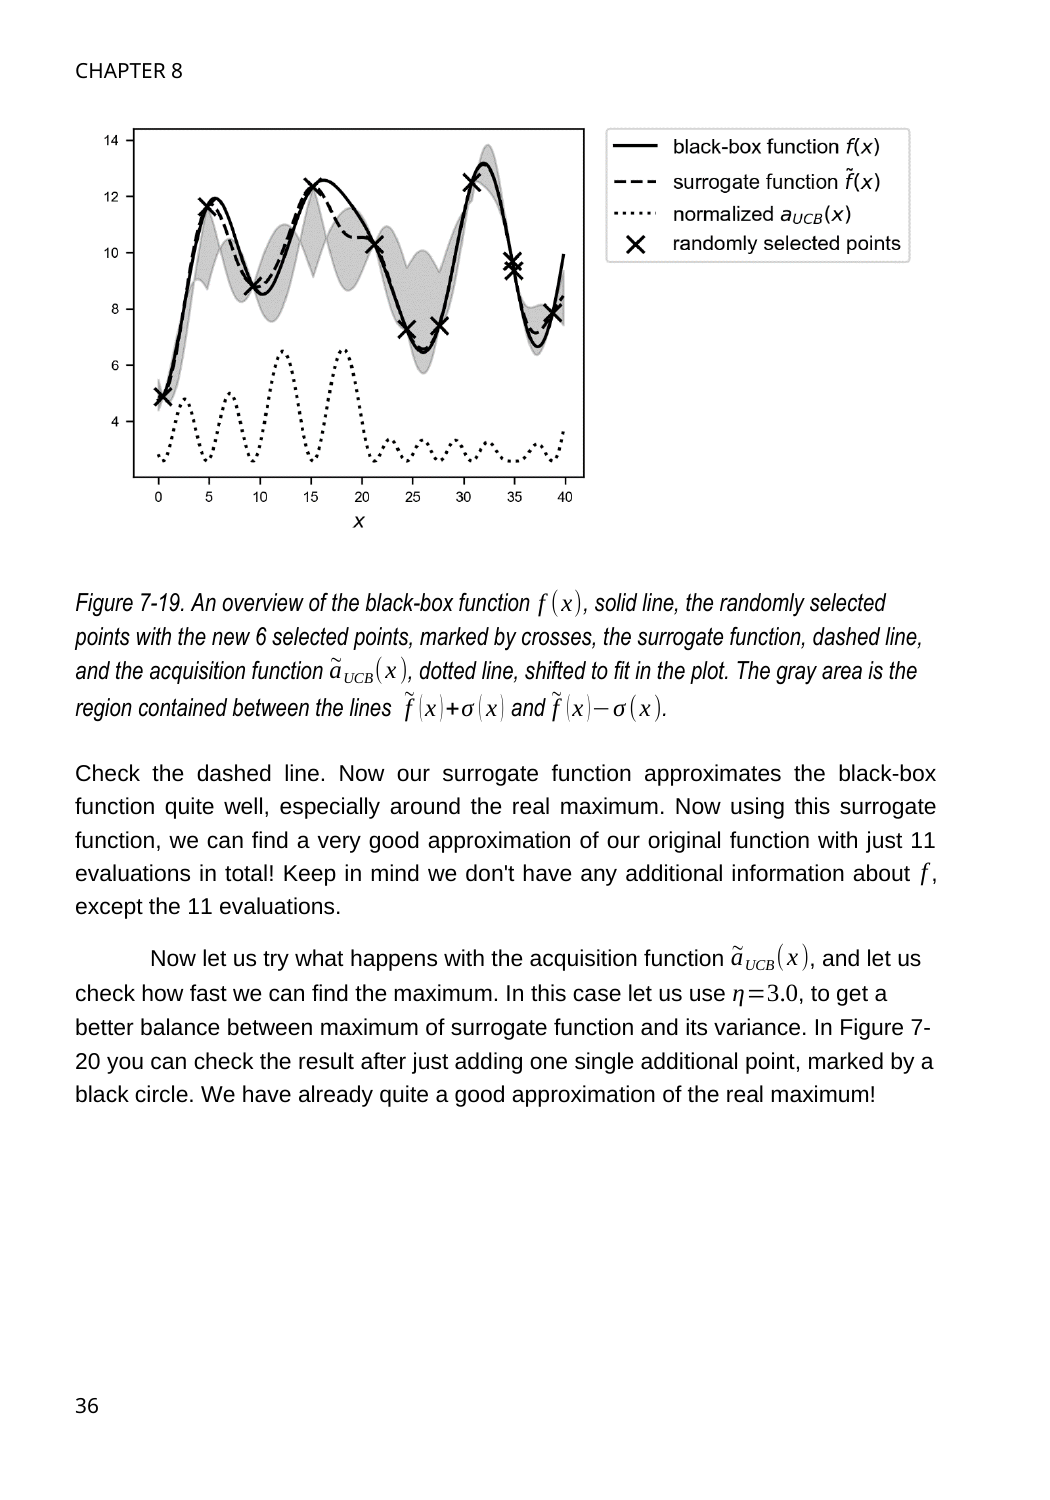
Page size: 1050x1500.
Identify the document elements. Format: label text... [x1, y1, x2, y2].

picture [88, 112, 924, 546]
text Figure 7-19. An overview of the black-box function , solid line, the randomly selected points with the new 6 selected points, marked by crosses, the surrogate function, dashed line, and the acquisition function , dotted line, shifted to fit in the plot. The gray area is the region contained between the lines and . [75, 588, 937, 724]
text Check the dashed line. Now our surrogate function approximates the black-box function quite well, especially around the real maximum. Now using this surrogate function, we can find a very good approximation of our original function with just 11 evaluations in total! Keep in mind we don't have any additional information about , except the 11 evaluations. [75, 753, 937, 920]
text Now let us try what happens with the acquisition function , and let us check how fast we can find the maximum. In this case let us use , to get a better balance between maximum of surrogate function and its variance. In Figure 7-20 you can check the result after just adding one single additional point, marked by a black circle. We have already quite a good approximation of the real maximum! [75, 941, 937, 1107]
